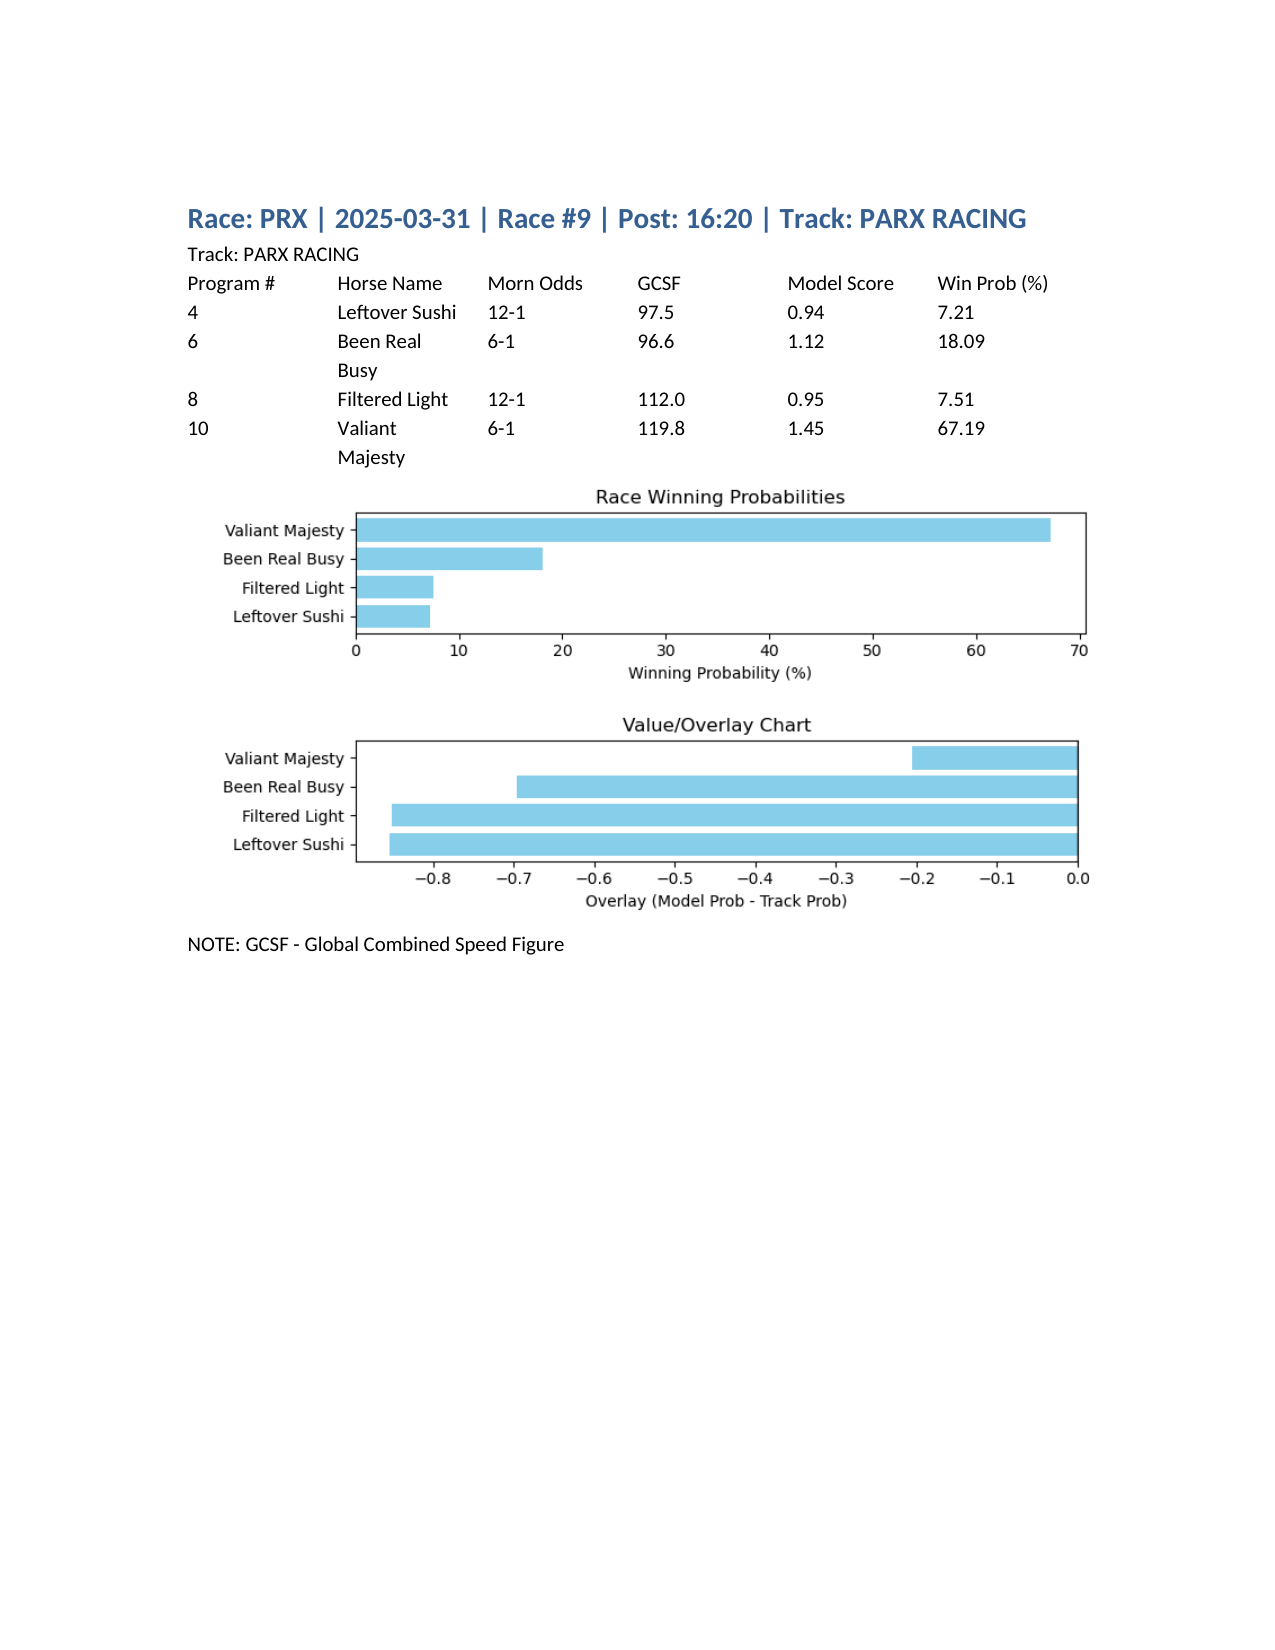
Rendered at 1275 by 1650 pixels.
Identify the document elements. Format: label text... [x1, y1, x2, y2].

picture [206, 702, 1107, 927]
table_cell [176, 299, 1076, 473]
subtitle Race: PRX | 2025-03-31 | Race #9 | Post: 16:20 | Track: PARX RACING [187, 200, 1087, 236]
text Track: PARX RACING [187, 241, 1087, 266]
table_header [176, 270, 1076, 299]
text NOTE: GCSF - Global Combined Speed Figure [187, 931, 1087, 956]
picture [206, 473, 1107, 699]
